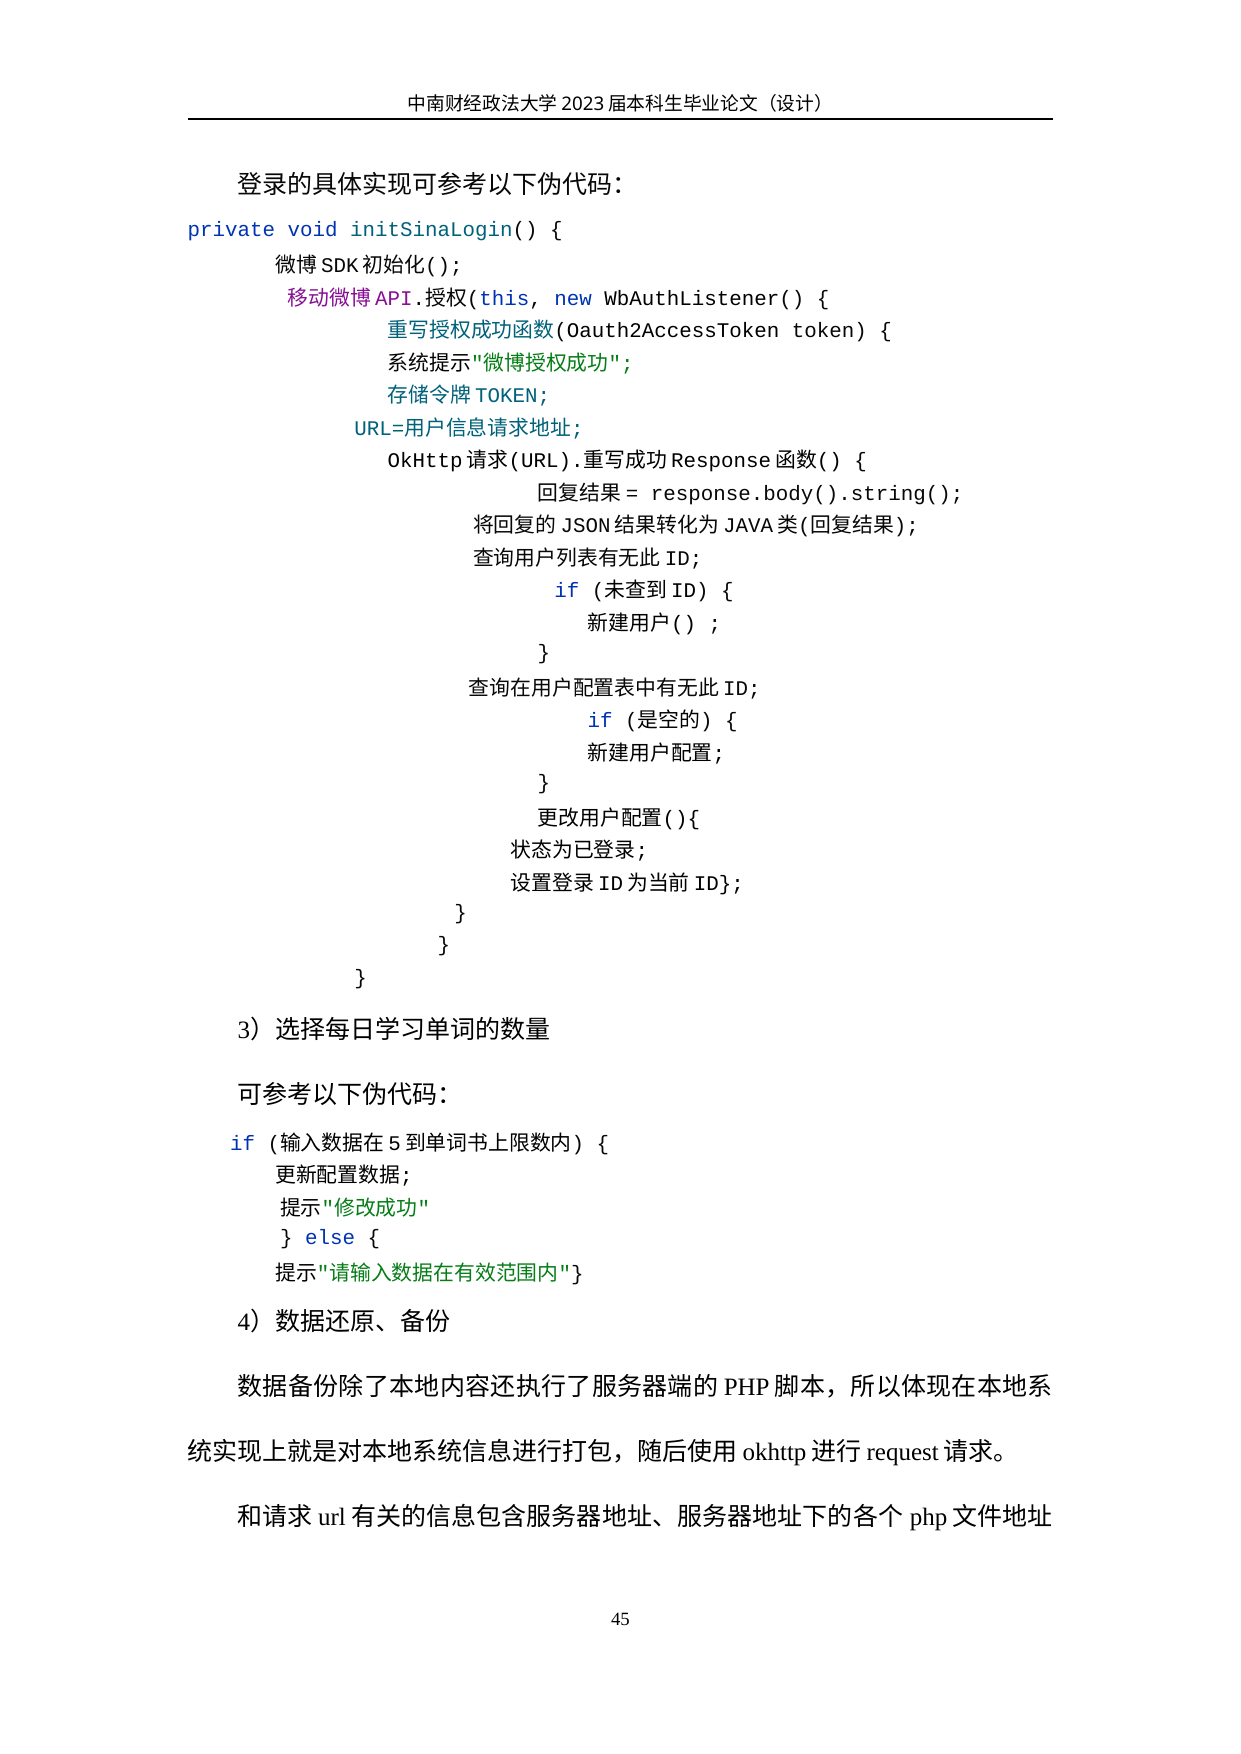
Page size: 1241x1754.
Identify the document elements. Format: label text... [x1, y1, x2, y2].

text 4）数据还原、备份 [187, 1287, 1053, 1352]
text 登录的具体实现可参考以下伪代码： [187, 150, 1053, 215]
text if (未查到ID) { 新建用户() ; } [187, 572, 1053, 670]
text URL=用户信息请求地址; OkHttp请求(URL).重写成功Response函数() { 回复结果 = response.body().string(); [187, 410, 1053, 507]
text 查询在用户配置表中有无此ID; if (是空的) { 新建用户配置; } 更改用户配置(){ [187, 670, 1053, 832]
text if (输入数据在5到单词书上限数内) { 更新配置数据; [187, 1125, 1053, 1190]
text 查询用户列表有无此ID; [187, 540, 1053, 572]
text 3）选择每日学习单词的数量 [187, 995, 1053, 1060]
text 提示"修改成功" [187, 1190, 1053, 1222]
text 状态为已登录; [187, 832, 1053, 865]
text } [187, 962, 1053, 995]
text 数据备份除了本地内容还执行了服务器端的PHP脚本，所以体现在本地系统实现上就是对本地系统信息进行打包，随后使用okhttp进行request请求。 [187, 1352, 1053, 1482]
picture [470, 419, 483, 433]
text 设置登录ID为当前ID}; [187, 865, 1053, 897]
text 可参考以下伪代码： [187, 1060, 1053, 1125]
text 将回复的JSON结果转化为JAVA类(回复结果); [187, 507, 1053, 540]
text } else { 提示"请输入数据在有效范围内"} [187, 1222, 1053, 1287]
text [187, 1482, 1053, 1547]
text private void initSinaLogin() { 微博SDK初始化(); 移动微博API.授权(this, new WbAuthListener() { 重写授权成功函数(Oauth2AccessToken token) { 系统提示"微博授权成功"; 存储令牌TOKEN; [187, 215, 1053, 410]
text } } [187, 897, 1053, 962]
